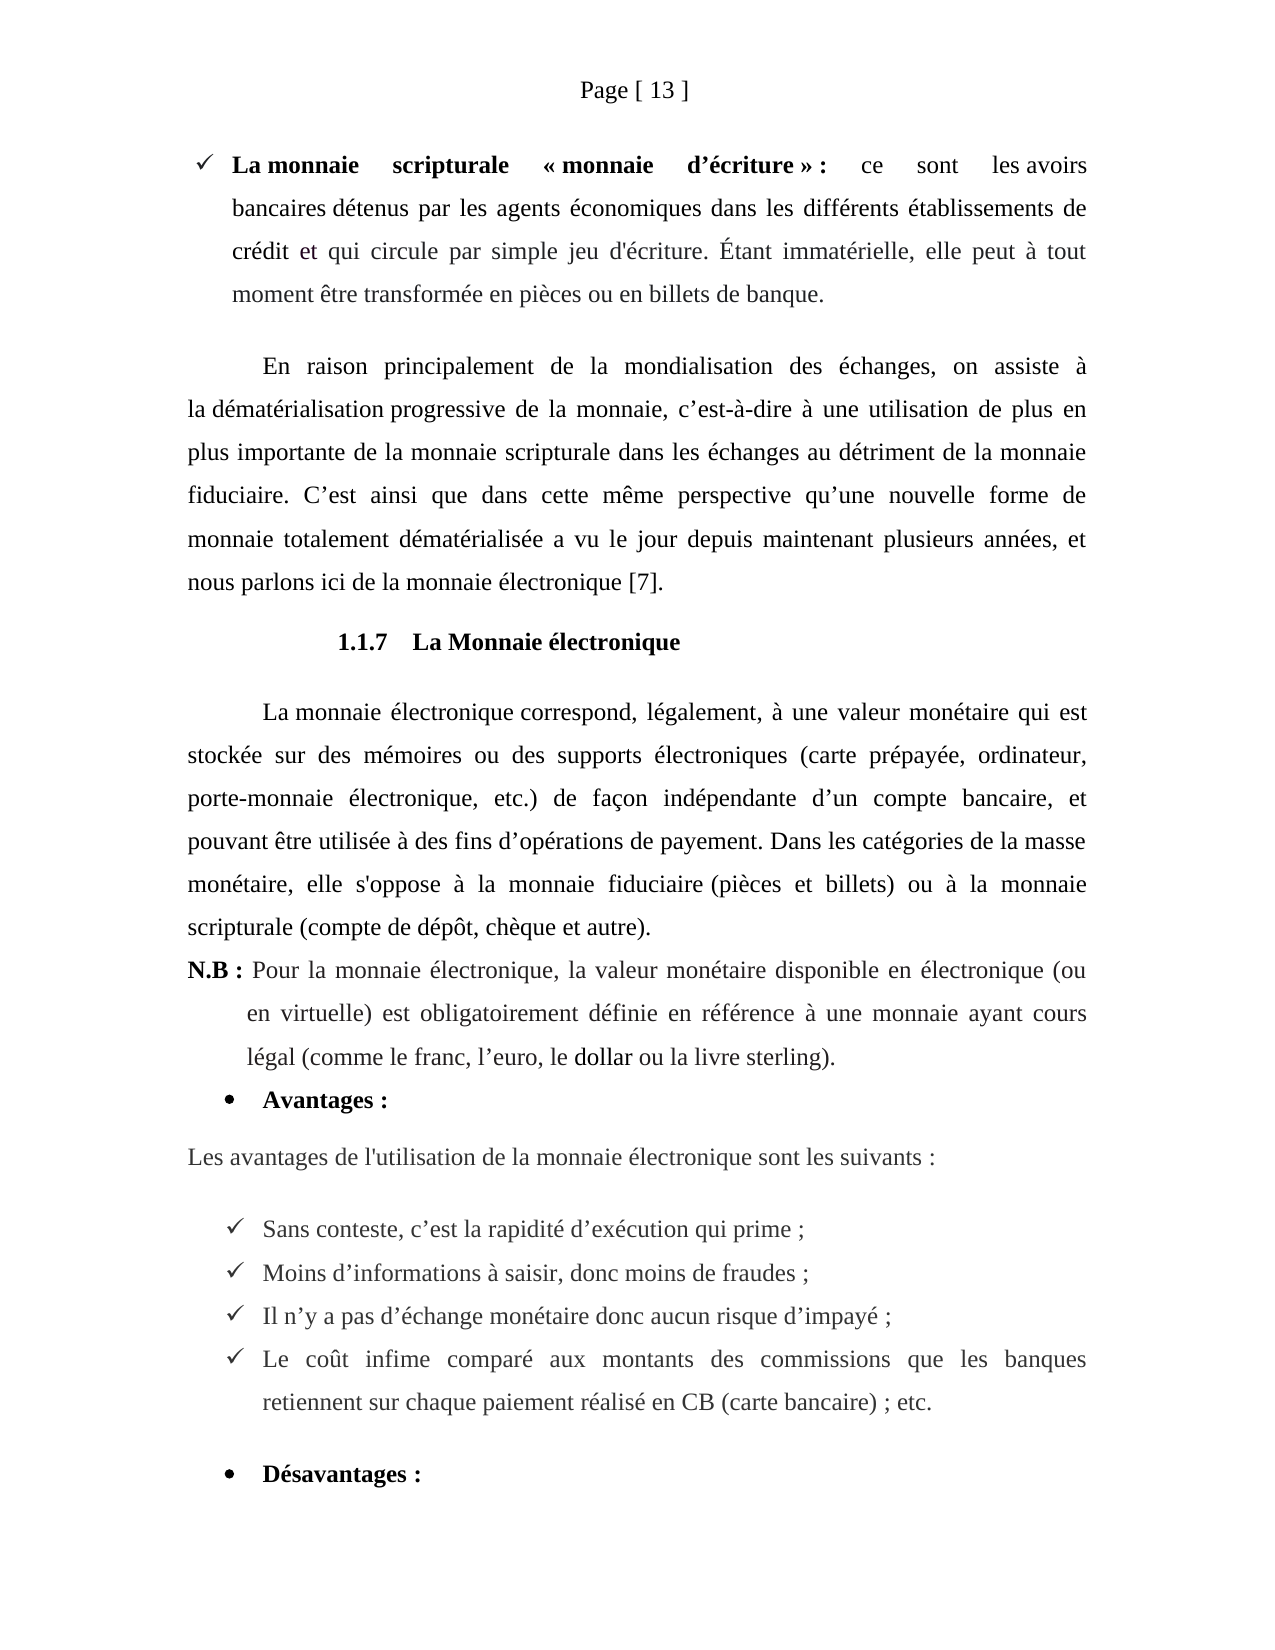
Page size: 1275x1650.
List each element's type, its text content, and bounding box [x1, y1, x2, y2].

text En raison principalement de la mondialisation des échanges, on assiste à la dématérialisation progressive de la monnaie, c’est-à-dire à une utilisation de plus en plus importante de la monnaie scripturale dans les échanges au détriment de la monnaie fiduciaire. C’est ainsi que dans cette même perspective qu’une nouvelle forme de monnaie totalement dématérialisée a vu le jour depuis maintenant plusieurs années, et nous parlons ici de la monnaie électronique. [187, 351, 1087, 596]
list Il n’y a pas d’échange monétaire donc aucun risque d’impayé ; [225, 1301, 1087, 1329]
text N.B : Pour la monnaie électronique, la valeur monétaire disponible en électronique (ou en virtuelle) est obligatoirement définie en référence à une monnaie ayant cours légal (comme le franc, l’euro, le dollar ou la livre sterling). [187, 955, 1087, 1070]
list La Monnaie électronique [337, 627, 1087, 655]
list Désavantages : [225, 1459, 1087, 1488]
list Avantages : [225, 1085, 1087, 1113]
list La monnaie scripturale « monnaie d’écriture » : ce sont les avoirs bancaires détenus par les agents économiques dans les différents établissements de crédit et qui circule par simple jeu d'écriture. Étant immatérielle, elle peut à tout moment être transformée en pièces ou en billets de banque. [194, 150, 1087, 308]
list Le coût infime comparé aux montants des commissions que les banques retiennent sur chaque paiement réalisé en CB (carte bancaire) ; etc. [225, 1344, 1087, 1416]
text Les avantages de l'utilisation de la monnaie électronique sont les suivants : [187, 1142, 1087, 1171]
text La monnaie électronique correspond, légalement, à une valeur monétaire qui est stockée sur des mémoires ou des supports électroniques (carte prépayée, ordinateur, porte-monnaie électronique, etc.) de façon indépendante d’un compte bancaire, et pouvant être utilisée à des fins d’opérations de payement. Dans les catégories de la masse monétaire, elle s'oppose à la monnaie fiduciaire (pièces et billets) ou à la monnaie scripturale (compte de dépôt, chèque et autre). [187, 697, 1087, 941]
list Sans conteste, c’est la rapidité d’exécution qui prime ; [225, 1214, 1087, 1243]
list Moins d’informations à saisir, donc moins de fraudes ; [225, 1258, 1087, 1286]
